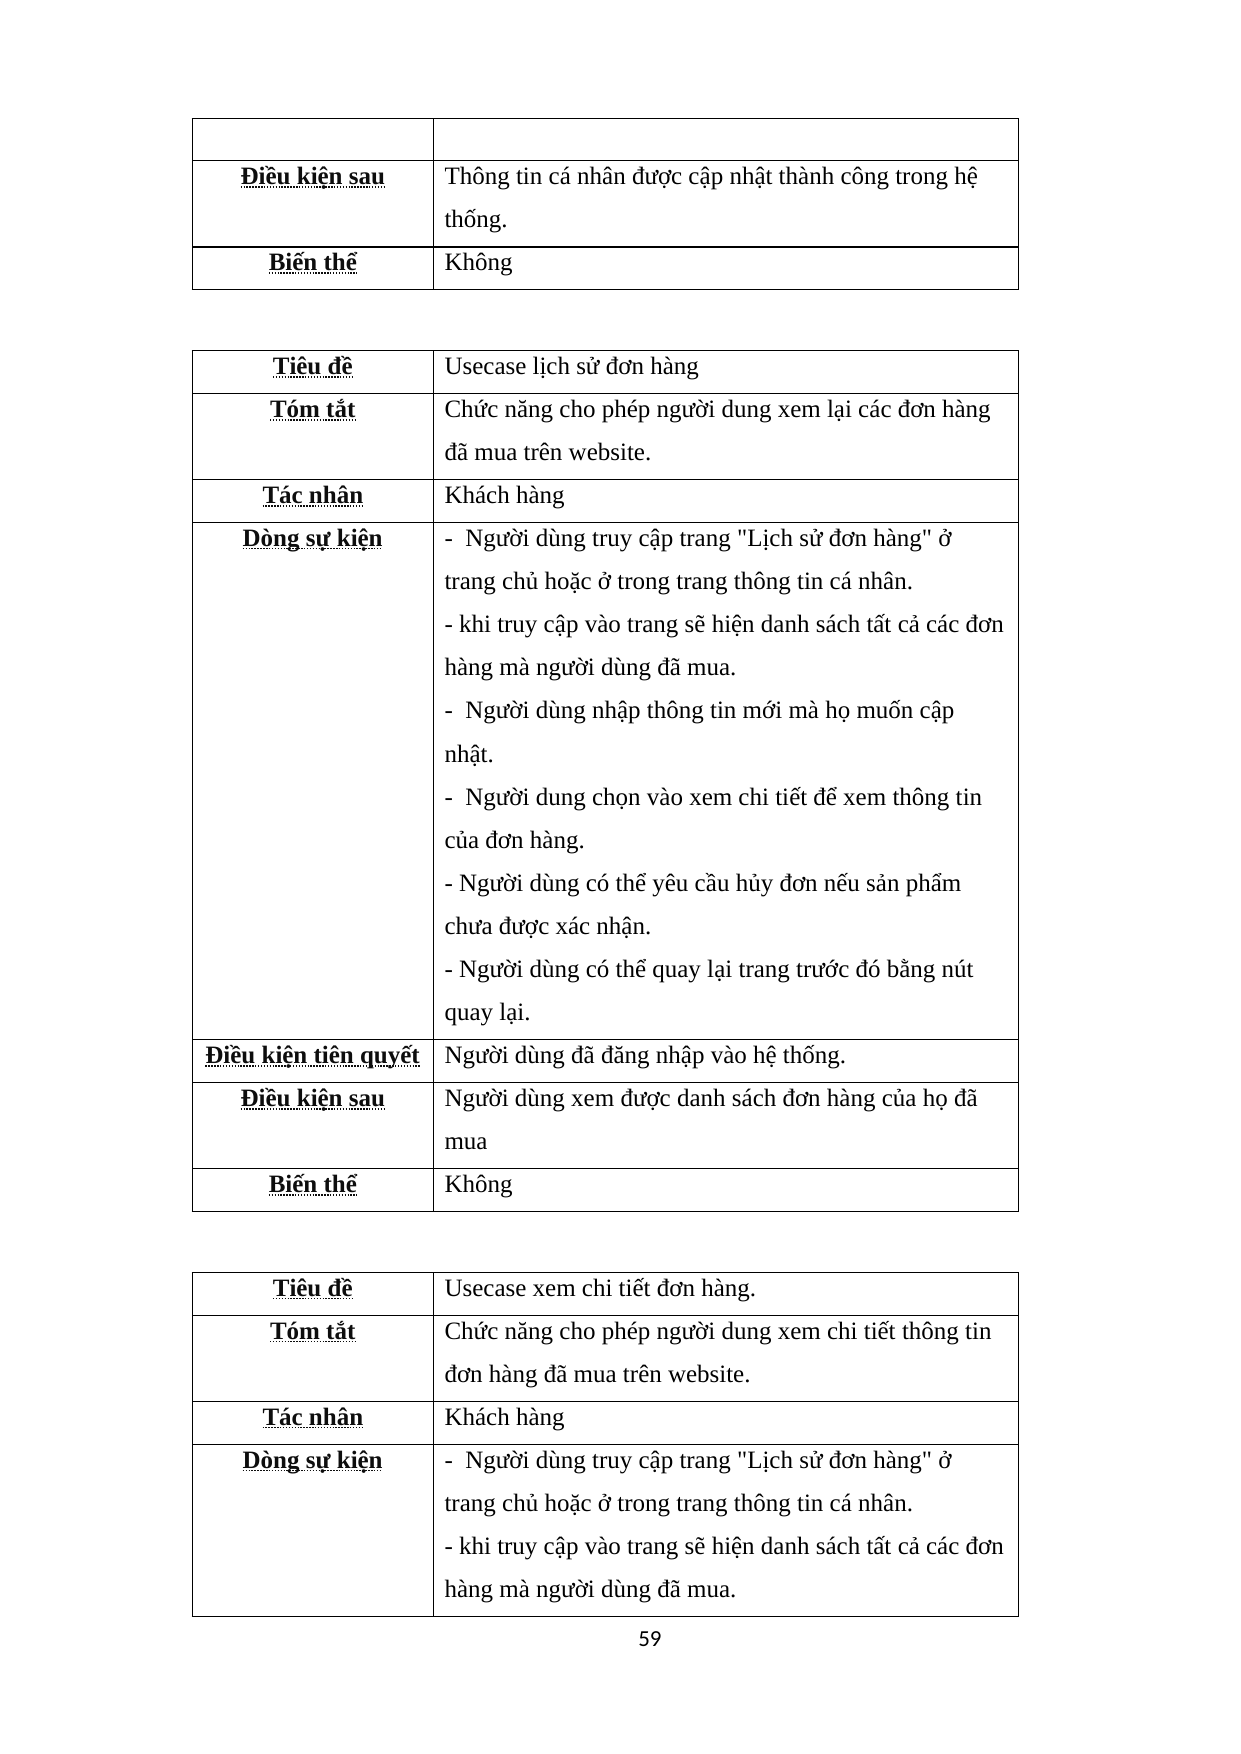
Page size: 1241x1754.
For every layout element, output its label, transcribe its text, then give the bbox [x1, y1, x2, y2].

table_cell Chức năng cho phép người dung xem lại các đơn hàng đã mua trên website. [434, 394, 1018, 479]
table_cell Tác nhân [193, 1402, 433, 1444]
table_header Usecase lịch sử đơn hàng [434, 351, 1018, 393]
table_cell Người dùng đã đăng nhập vào hệ thống. [434, 1040, 1018, 1082]
table_cell Tóm tắt [193, 1316, 433, 1401]
table_cell Chức năng cho phép người dung xem chi tiết thông tin đơn hàng đã mua trên website. [434, 1316, 1018, 1401]
table_cell Dòng sự kiện [193, 523, 433, 1039]
table_cell - Người dùng truy cập trang "Lịch sử đơn hàng" ở trang chủ hoặc ở trong trang thông tin cá nhân. - khi truy cập vào trang sẽ hiện danh sách tất cả các đơn hàng mà người dùng đã mua. - Người dùng nhập thông tin mới mà họ muốn cập nhật. - Người dung chọn vào xem chi tiết để xem thông tin của đơn hàng. - Người dùng có thể yêu cầu hủy đơn nếu sản phẩm chưa được xác nhận. - Người dùng có thể quay lại trang trước đó bằng nút quay lại. [434, 523, 1018, 1039]
table_cell Dòng sự kiện [193, 1445, 433, 1616]
table_cell Biến thể [193, 1169, 433, 1211]
table_cell Không [434, 1169, 1018, 1211]
table_cell Tóm tắt [193, 394, 433, 479]
table_cell Điều kiện tiên quyết [193, 1040, 433, 1082]
table_cell Khách hàng [434, 480, 1018, 522]
table_cell Điều kiện sau [193, 1083, 433, 1168]
table_cell Biến thể [193, 248, 433, 289]
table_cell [434, 1445, 1018, 1616]
table_cell Điều kiện sau [193, 161, 433, 246]
table_header Tiêu đề [193, 351, 433, 393]
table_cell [434, 119, 1018, 160]
table_header Tiêu đề [193, 1273, 433, 1315]
table_cell Thông tin cá nhân được cập nhật thành công trong hệ thống. [434, 161, 1018, 246]
table_header Usecase xem chi tiết đơn hàng. [434, 1273, 1018, 1315]
table_cell Tác nhân [193, 480, 433, 522]
table_cell Không [434, 248, 1018, 289]
table_cell Người dùng xem được danh sách đơn hàng của họ đã mua [434, 1083, 1018, 1168]
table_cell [193, 119, 433, 160]
table_cell Khách hàng [434, 1402, 1018, 1444]
